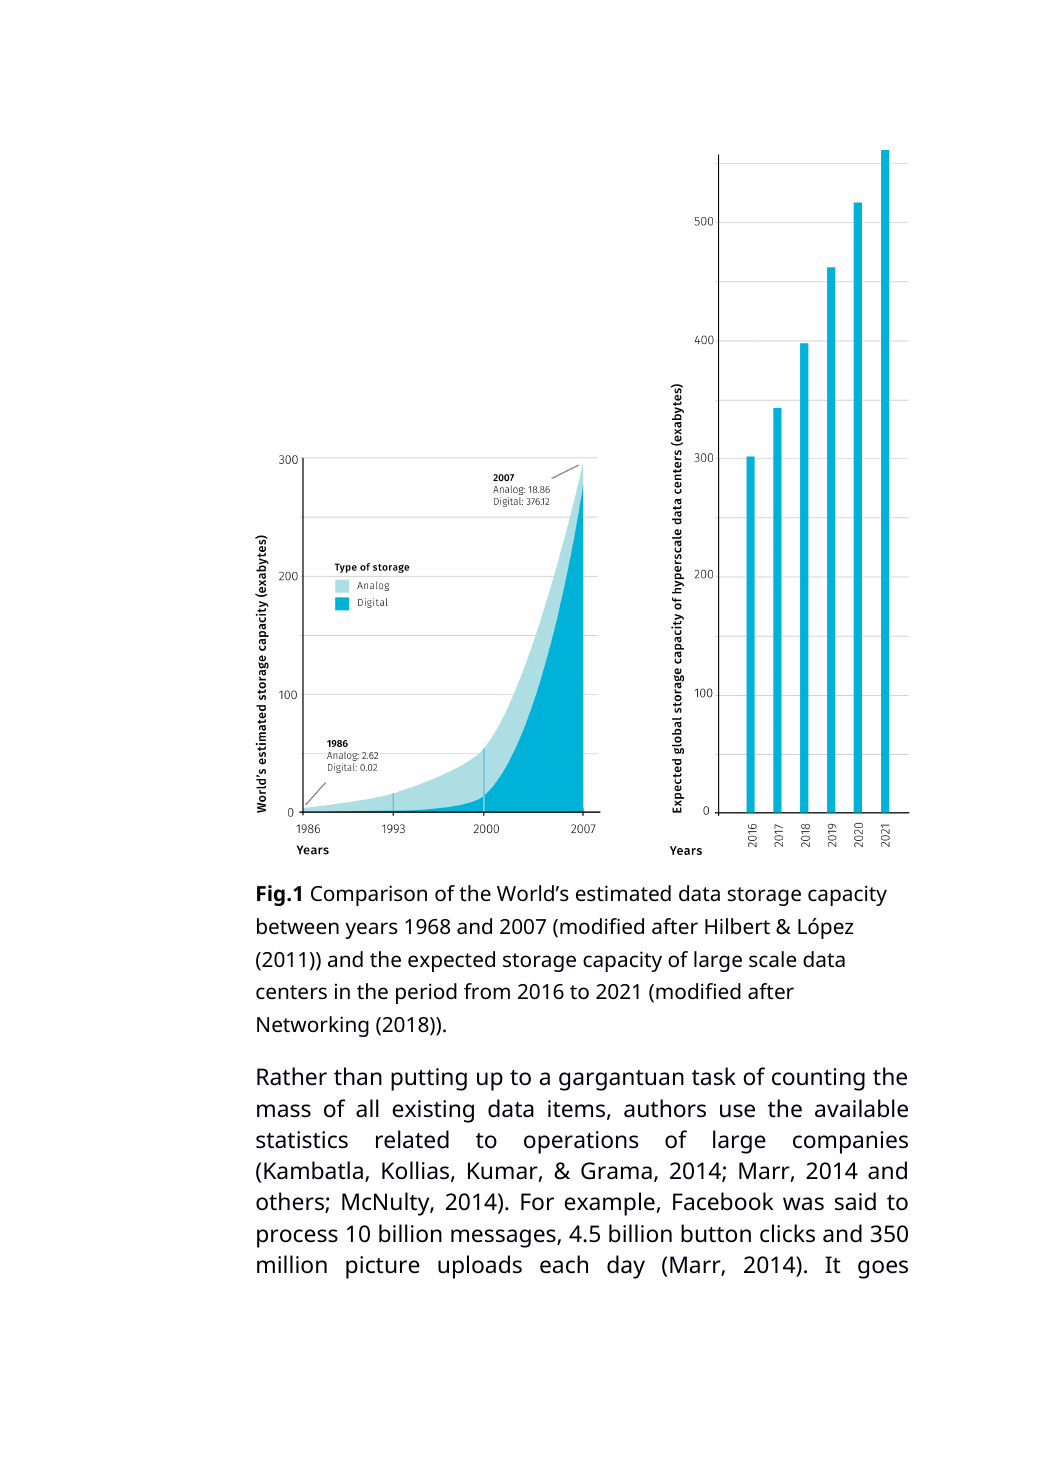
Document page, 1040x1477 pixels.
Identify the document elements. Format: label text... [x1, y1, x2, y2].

picture [255, 150, 910, 859]
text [255, 1061, 910, 1280]
text Fig.1 Comparison of the World’s estimated data storage capacity between years 1968 and 2007 (modified after Hilbert & López (2011)) and the expected storage capacity of large scale data centers in the period from 2016 to 2021 (modified after Networking (2018)). [255, 879, 910, 1038]
